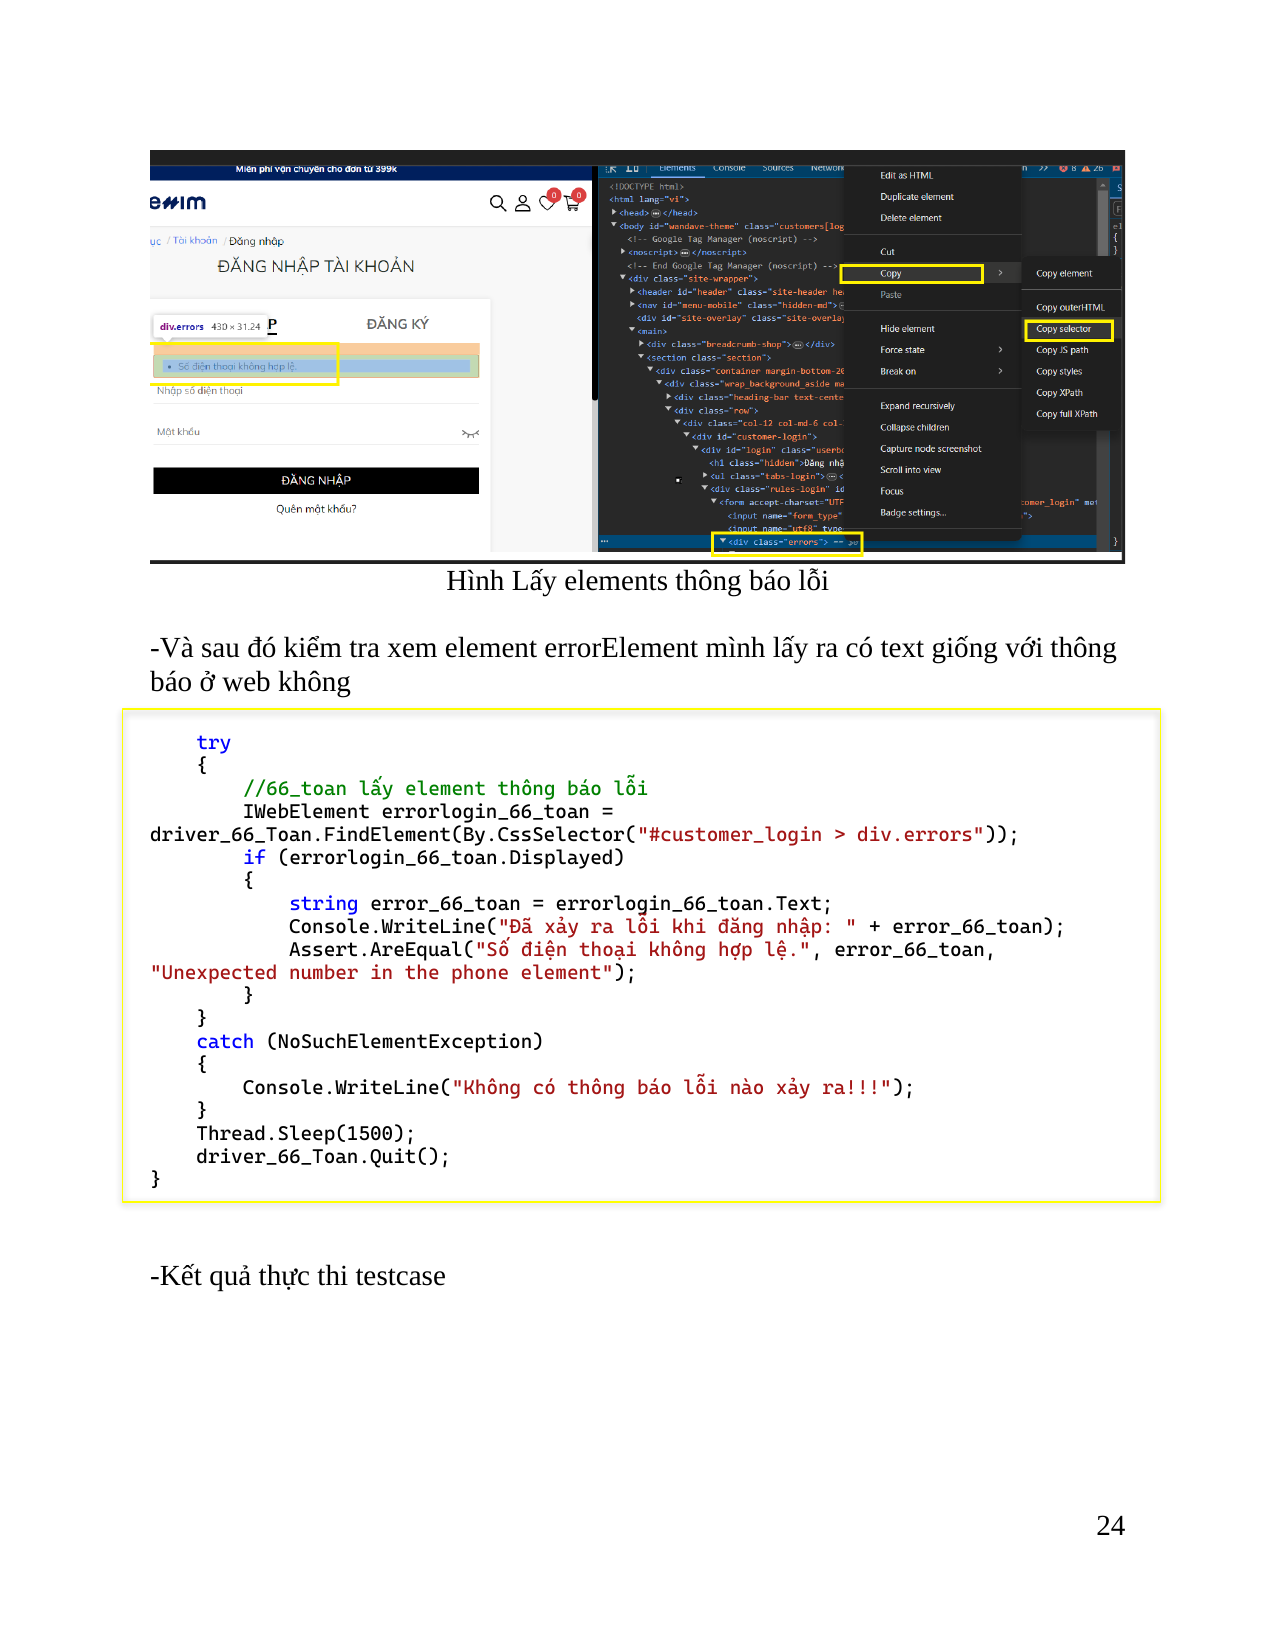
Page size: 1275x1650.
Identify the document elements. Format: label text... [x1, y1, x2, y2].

text { [150, 1053, 1125, 1076]
text { [150, 754, 1125, 777]
text -Kết quả thực thi testcase [150, 1258, 1125, 1292]
text string error_66_toan = errorlogin_66_toan.Text; [150, 892, 1125, 915]
text //66_toan lấy element thông báo lỗi [150, 777, 1125, 800]
picture [150, 150, 1125, 564]
text Assert.AreEqual("Số điện thoại không hợp lệ.", error_66_toan, "Unexpected number in the phone element"); [150, 938, 1125, 984]
text -Và sau đó kiểm tra xem element errorElement mình lấy ra có text giống với thông báo ở web không [150, 630, 1125, 697]
text } [150, 1007, 1125, 1030]
text } [150, 984, 1125, 1007]
text } [150, 1168, 1125, 1191]
text } [150, 1099, 1125, 1122]
text if (errorlogin_66_toan.Displayed) [150, 846, 1125, 869]
text catch (NoSuchElementException) [150, 1030, 1125, 1053]
text IWebElement errorlogin_66_toan = driver_66_Toan.FindElement(By.CssSelector("#customer_login > div.errors")); [150, 800, 1125, 846]
text Thread.Sleep(1500); [150, 1122, 1125, 1145]
text try [150, 731, 1125, 754]
text { [150, 869, 1125, 892]
text Hình Lấy elements thông báo lỗi [150, 564, 1125, 597]
text Console.WriteLine("Đã xảy ra lỗi khi đăng nhập: " + error_66_toan); [150, 915, 1125, 938]
text driver_66_Toan.Quit(); [150, 1145, 1125, 1168]
text Console.WriteLine("Không có thông báo lỗi nào xảy ra!!!"); [150, 1076, 1125, 1099]
